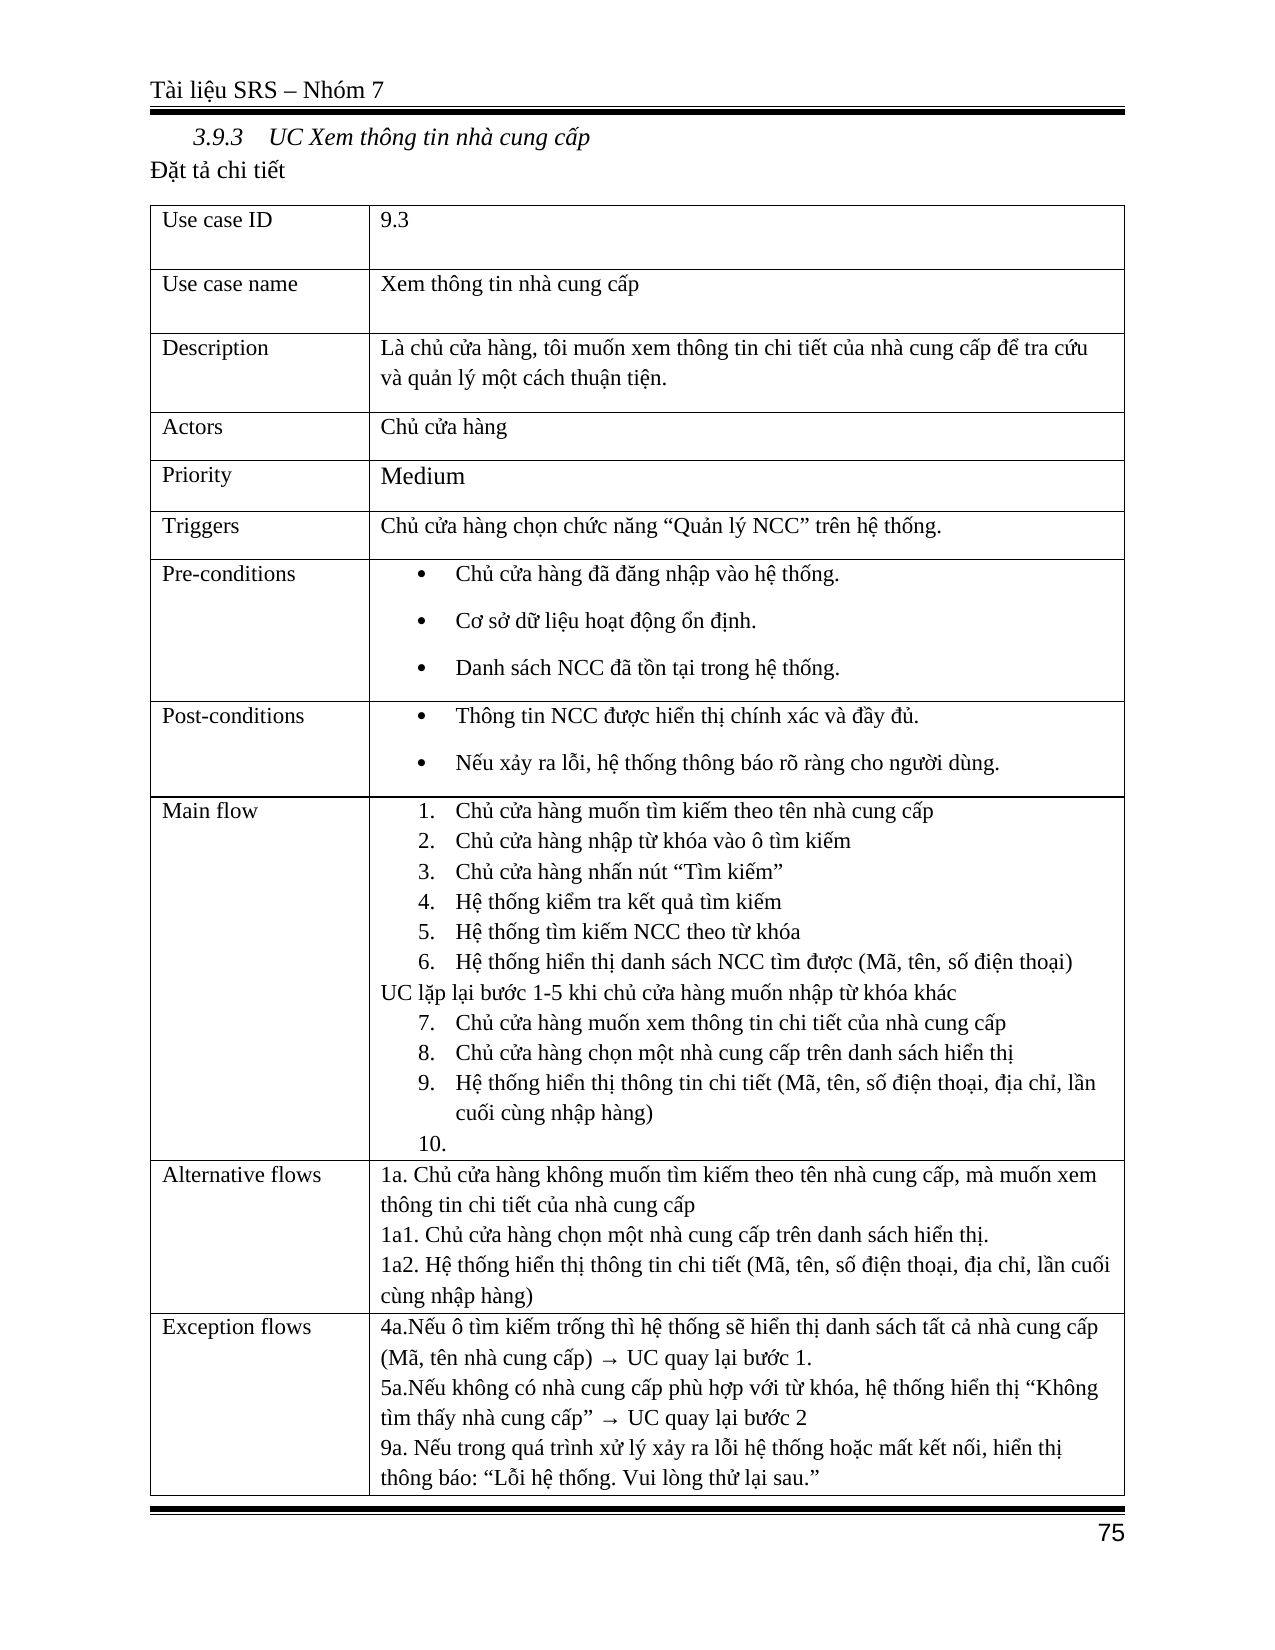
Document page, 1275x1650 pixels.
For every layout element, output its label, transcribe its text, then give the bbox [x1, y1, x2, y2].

table_cell Chủ cửa hàng đã đăng nhập vào hệ thống. Cơ sở dữ liệu hoạt động ổn định. Danh sách NCC đã tồn tại trong hệ thống. [370, 560, 1124, 701]
table_cell Chủ cửa hàng muốn tìm kiếm theo tên nhà cung cấp Chủ cửa hàng nhập từ khóa vào ô tìm kiếm Chủ cửa hàng nhấn nút “Tìm kiếm” Hệ thống kiểm tra kết quả tìm kiếm Hệ thống tìm kiếm NCC theo từ khóa Hệ thống hiển thị danh sách NCC tìm được (Mã, tên, số điện thoại) UC lặp lại bước 1-5 khi chủ cửa hàng muốn nhập từ khóa khác Chủ cửa hàng muốn xem thông tin chi tiết của nhà cung cấp Chủ cửa hàng chọn một nhà cung cấp trên danh sách hiển thị Hệ thống hiển thị thông tin chi tiết (Mã, tên, số điện thoại, địa chỉ, lần cuối cùng nhập hàng) [370, 798, 1124, 1160]
table_cell Use case name [151, 270, 369, 333]
subtitle UC Xem thông tin nhà cung cấp [193, 122, 1125, 151]
table_cell Main flow [151, 798, 369, 1160]
table_cell Triggers [151, 512, 369, 559]
table_header 9.3 [370, 206, 1124, 269]
table_cell Post-conditions [151, 702, 369, 796]
table_cell Actors [151, 413, 369, 460]
table_cell Thông tin NCC được hiển thị chính xác và đầy đủ. Nếu xảy ra lỗi, hệ thống thông báo rõ ràng cho người dùng. [370, 702, 1124, 796]
table_cell Chủ cửa hàng [370, 413, 1124, 460]
table_cell Medium [370, 461, 1124, 511]
table_cell Exception flows [151, 1314, 369, 1495]
table_cell Description [151, 334, 369, 412]
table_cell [370, 1314, 1124, 1495]
table_header Use case ID [151, 206, 369, 269]
text Đặt tả chi tiết [150, 155, 1125, 184]
table_cell Priority [151, 461, 369, 511]
table_cell Chủ cửa hàng chọn chức năng “Quản lý NCC” trên hệ thống. [370, 512, 1124, 559]
table_cell Xem thông tin nhà cung cấp [370, 270, 1124, 333]
table_cell Là chủ cửa hàng, tôi muốn xem thông tin chi tiết của nhà cung cấp để tra cứu và quản lý một cách thuận tiện. [370, 334, 1124, 412]
table_cell Alternative flows [151, 1161, 369, 1312]
table_cell 1a. Chủ cửa hàng không muốn tìm kiếm theo tên nhà cung cấp, mà muốn xem thông tin chi tiết của nhà cung cấp 1a1. Chủ cửa hàng chọn một nhà cung cấp trên danh sách hiển thị. 1a2. Hệ thống hiển thị thông tin chi tiết (Mã, tên, số điện thoại, địa chỉ, lần cuối cùng nhập hàng) [370, 1161, 1124, 1312]
table_cell Pre-conditions [151, 560, 369, 701]
